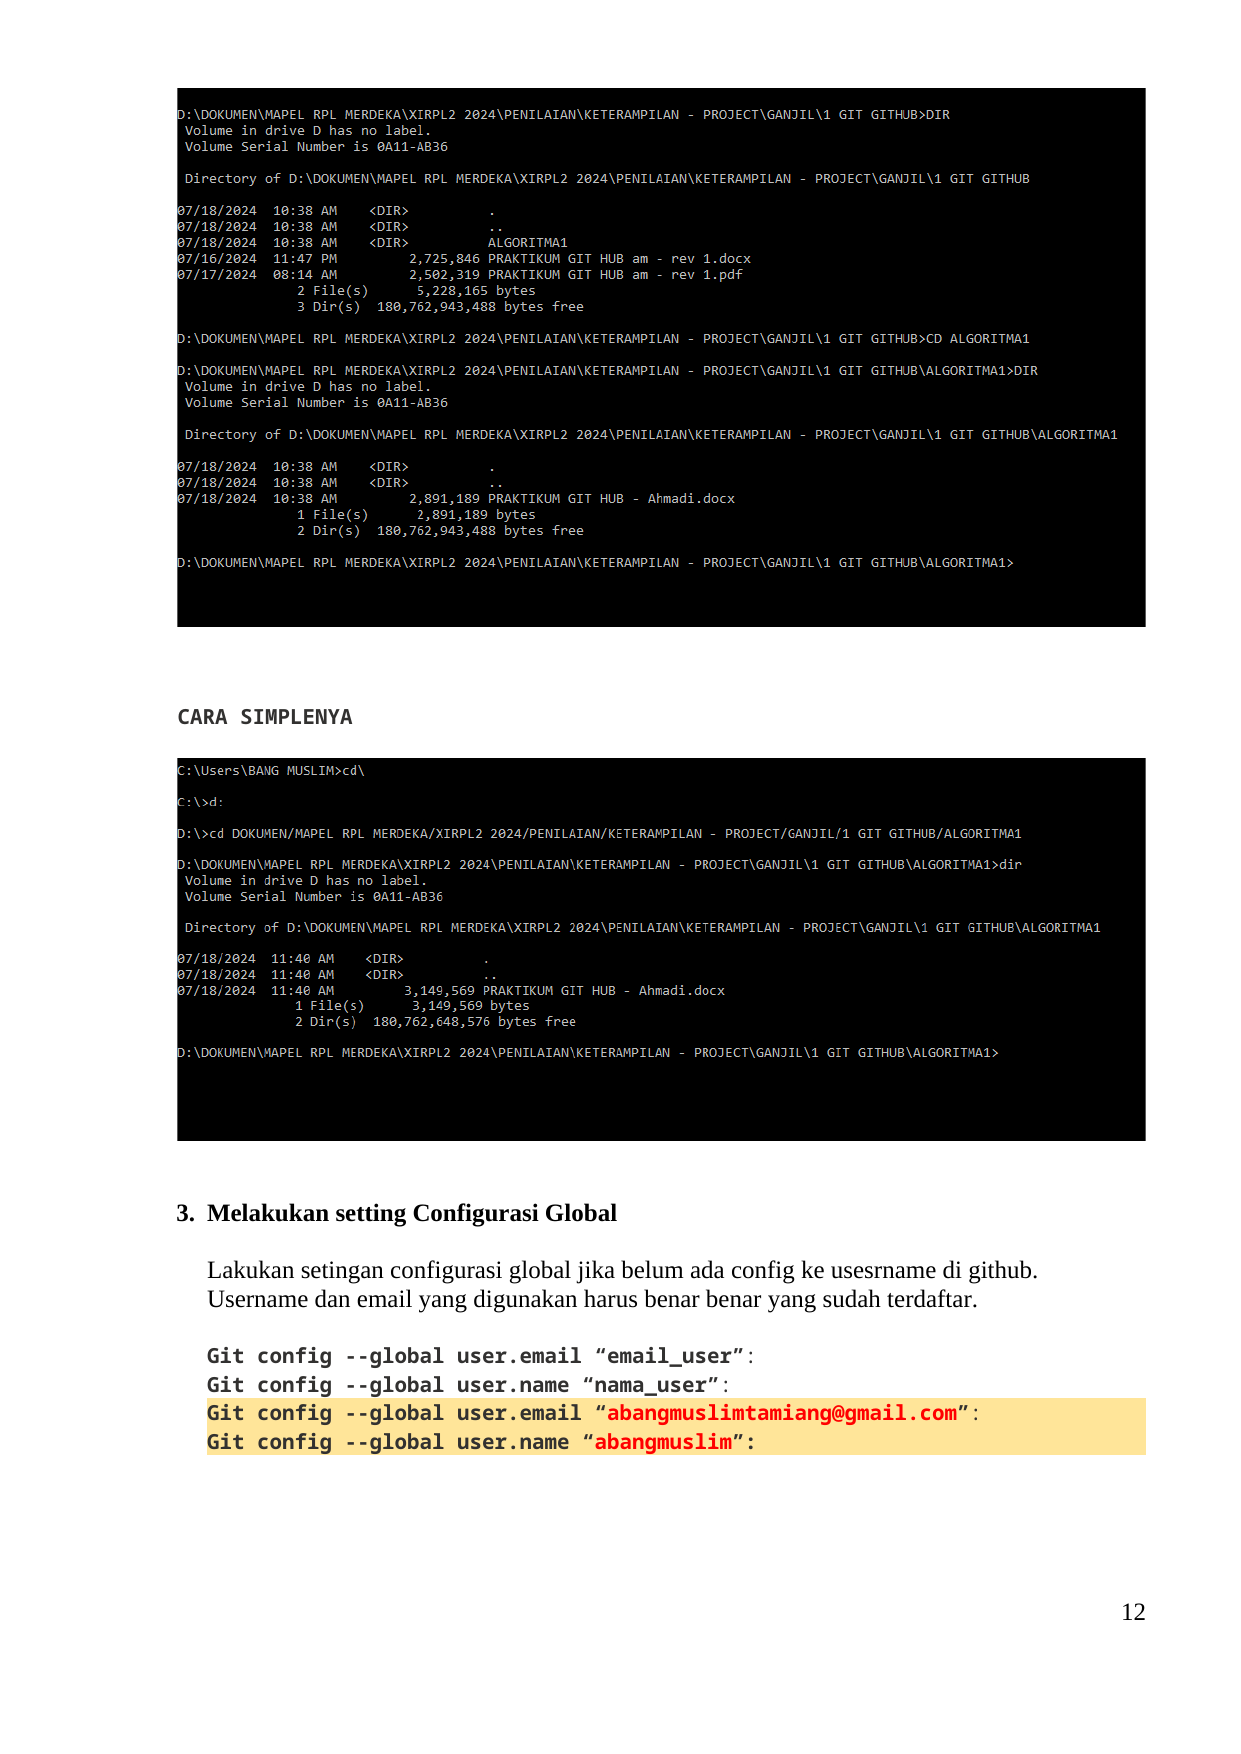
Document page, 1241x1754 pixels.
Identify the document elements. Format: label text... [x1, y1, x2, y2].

text Git config --global user.name “abangmuslim”: [207, 1427, 1146, 1455]
text Git config --global user.email “abangmuslimtamiang@gmail.com”: [207, 1398, 1146, 1427]
text CARA SIMPLENYA [177, 702, 1146, 730]
picture [177, 88, 1146, 627]
text Lakukan setingan configurasi global jika belum ada config ke usesrname di github. Username dan email yang digunakan harus benar benar yang sudah terdaftar. [207, 1255, 1146, 1313]
text Git config --global user.email “email_user”: [207, 1342, 1146, 1370]
picture [177, 758, 1146, 1141]
text Git config --global user.name “nama_user”: [207, 1370, 1146, 1398]
list Melakukan setting Configurasi Global [176, 1198, 1146, 1227]
